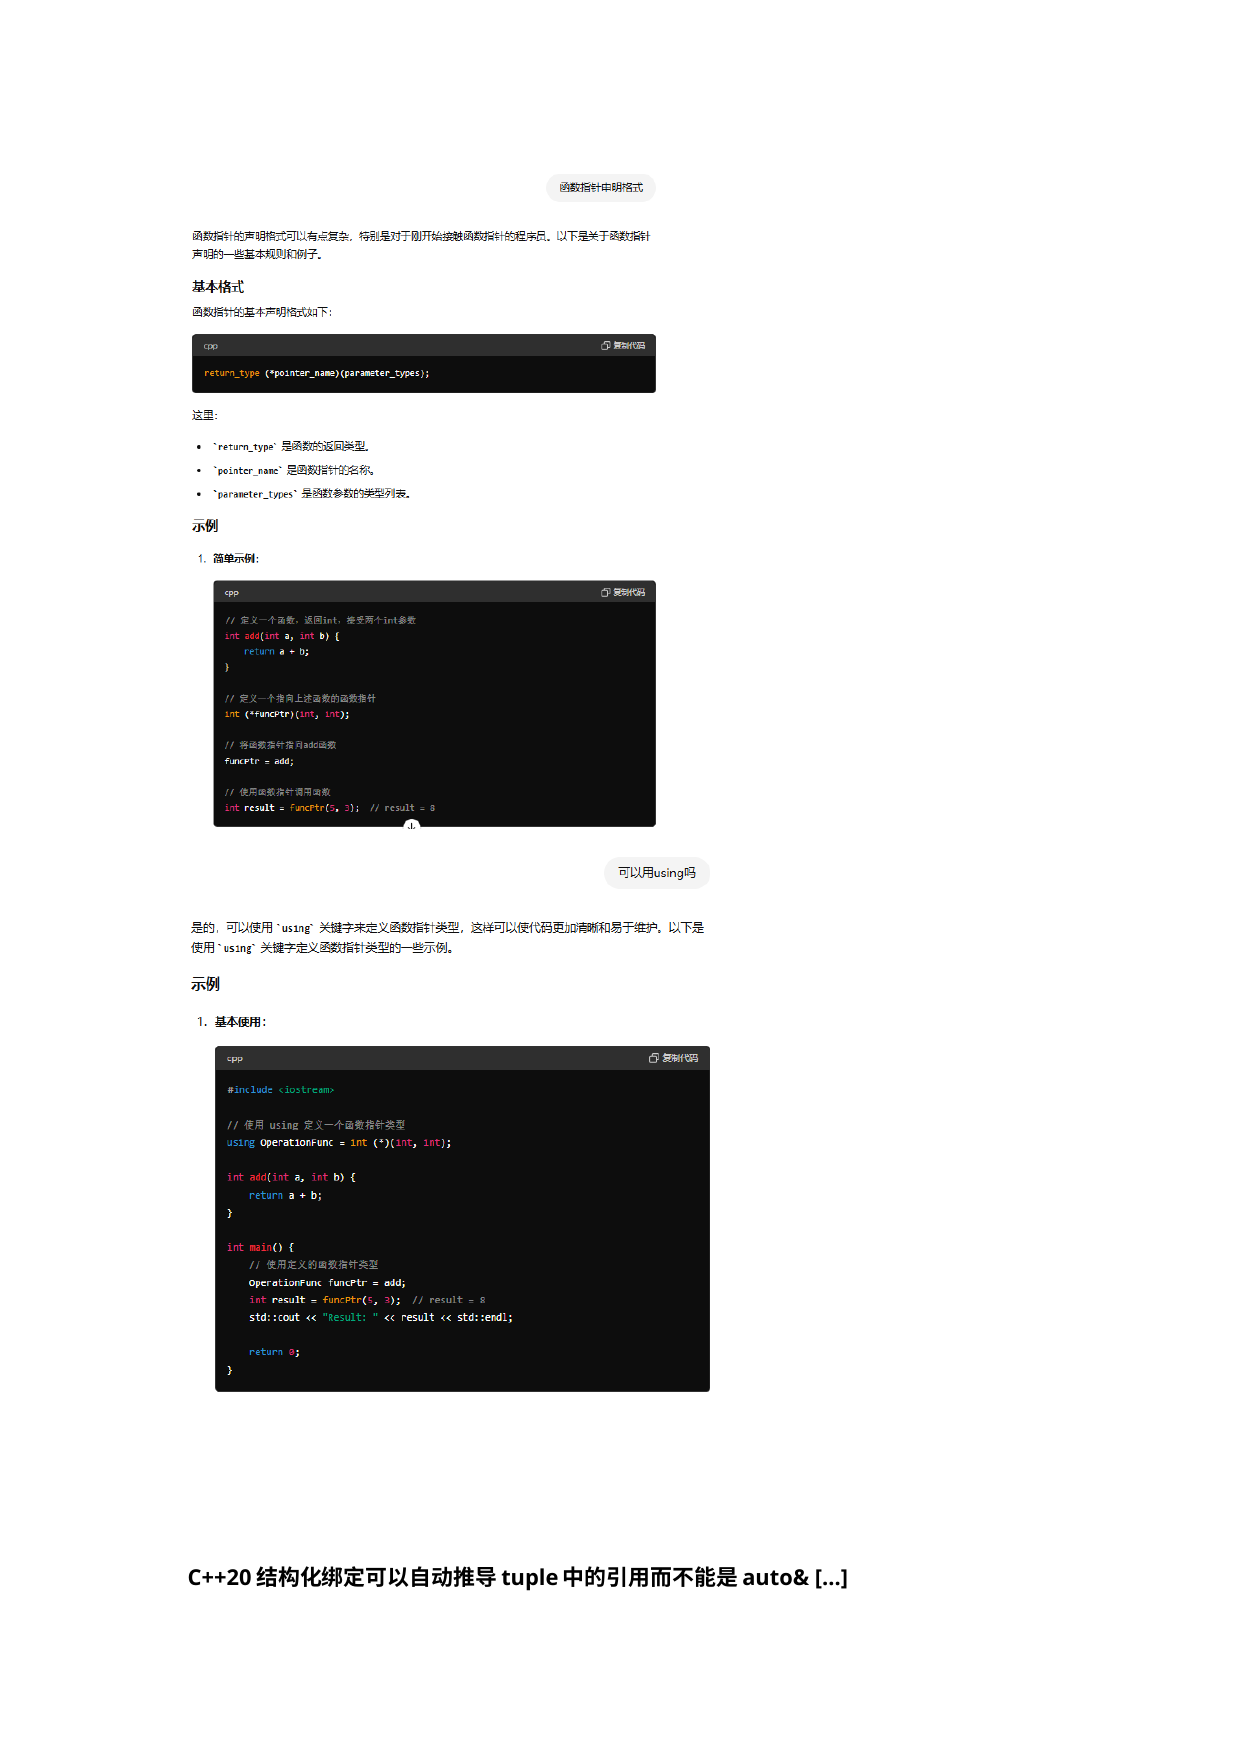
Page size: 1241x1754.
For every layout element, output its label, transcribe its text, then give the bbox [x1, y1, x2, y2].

picture [187, 844, 720, 1394]
picture [187, 162, 667, 829]
text C++20结构化绑定可以自动推导tuple中的引用而不能是auto& […] [187, 1559, 1053, 1592]
